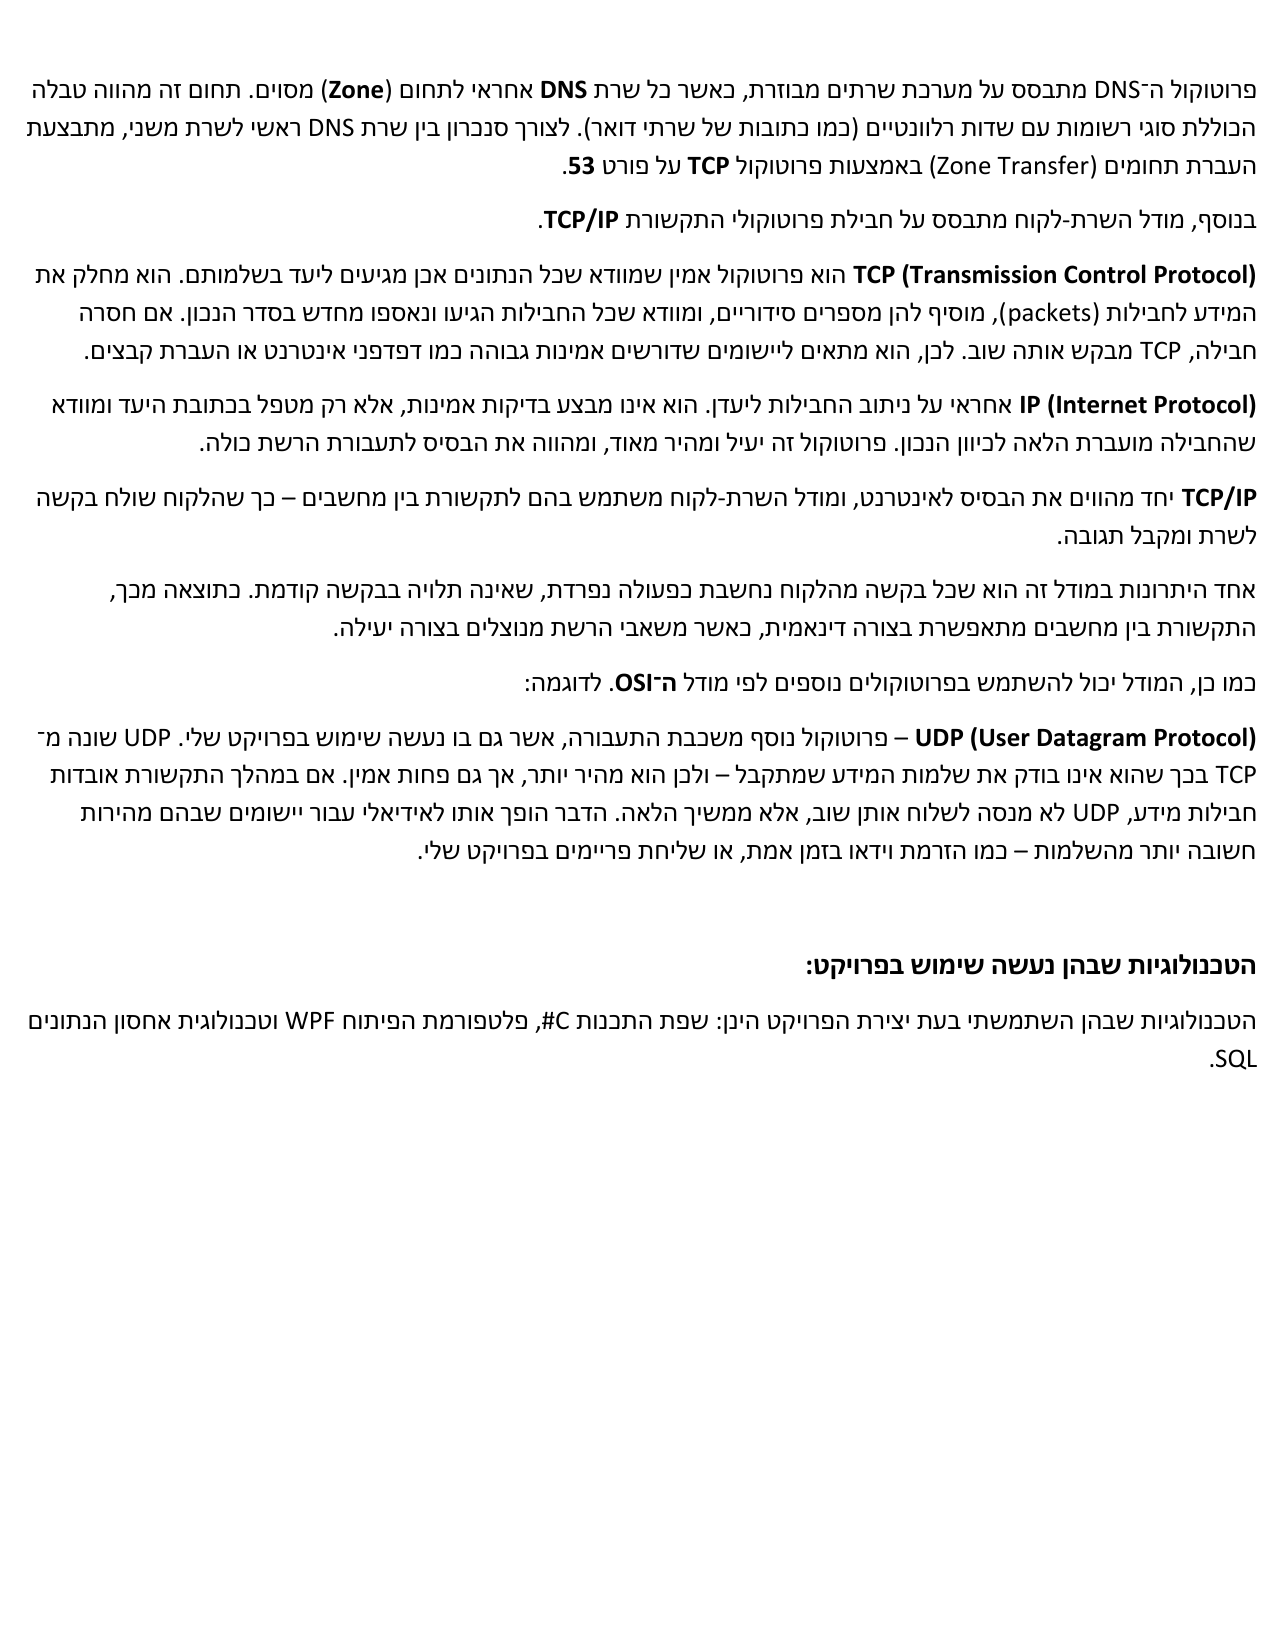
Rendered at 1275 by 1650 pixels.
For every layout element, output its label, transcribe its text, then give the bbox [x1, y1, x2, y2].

text בנוסף, מודל השרת-לקוח מתבסס על חבילת פרוטוקולי התקשורת TCP/IP. [18, 203, 1257, 236]
text TCP/IP יחד מהווים את הבסיס לאינטרנט, ומודל השרת-לקוח משתמש בהם לתקשורת בין מחשבים – כך שהלקוח שולח בקשה לשרת ומקבל תגובה. [18, 480, 1257, 551]
text אחד היתרונות במודל זה הוא שכל בקשה מהלקוח נחשבת כפעולה נפרדת, שאינה תלויה בבקשה קודמת. כתוצאה מכך, התקשורת בין מחשבים מתאפשרת בצורה דינאמית, כאשר משאבי הרשת מנוצלים בצורה יעילה. [18, 573, 1257, 644]
text TCP (Transmission Control Protocol) הוא פרוטוקול אמין שמוודא שכל הנתונים אכן מגיעים ליעד בשלמותם. הוא מחלק את המידע לחבילות (packets), מוסיף להן מספרים סידוריים, ומוודא שכל החבילות הגיעו ונאספו מחדש בסדר הנכון. אם חסרה חבילה, TCP מבקש אותה שוב. לכן, הוא מתאים ליישומים שדורשים אמינות גבוהה כמו דפדפני אינטרנט או העברת קבצים. [18, 257, 1257, 366]
text IP (Internet Protocol) אחראי על ניתוב החבילות ליעדן. הוא אינו מבצע בדיקות אמינות, אלא רק מטפל בכתובת היעד ומוודא שהחבילה מועברת הלאה לכיוון הנכון. פרוטוקול זה יעיל ומהיר מאוד, ומהווה את הבסיס לתעבורת הרשת כולה. [18, 388, 1257, 459]
text פרוטוקול ה־DNS מתבסס על מערכת שרתים מבוזרת, כאשר כל שרת DNS אחראי לתחום (Zone) מסוים. תחום זה מהווה טבלה הכוללת סוגי רשומות עם שדות רלוונטיים (כמו כתובות של שרתי דואר). לצורך סנכרון בין שרת DNS ראשי לשרת משני, מתבצעת העברת תחומים (Zone Transfer) באמצעות פרוטוקול TCP על פורט 53. [18, 72, 1257, 181]
text כמו כן, המודל יכול להשתמש בפרוטוקולים נוספים לפי מודל ה־OSI. לדוגמה: [18, 665, 1257, 698]
text הטכנולוגיות שבהן נעשה שימוש בפרויקט: [18, 946, 1257, 981]
text הטכנולוגיות שבהן השתמשתי בעת יצירת הפרויקט הינן: שפת התכנות C#, פלטפורמת הפיתוח WPF וטכנולוגית אחסון הנתונים SQL. [18, 1003, 1257, 1074]
text UDP (User Datagram Protocol) – פרוטוקול נוסף משכבת התעבורה, אשר גם בו נעשה שימוש בפרויקט שלי. UDP שונה מ־TCP בכך שהוא אינו בודק את שלמות המידע שמתקבל – ולכן הוא מהיר יותר, אך גם פחות אמין. אם במהלך התקשורת אובדות חבילות מידע, UDP לא מנסה לשלוח אותן שוב, אלא ממשיך הלאה. הדבר הופך אותו לאידיאלי עבור יישומים שבהם מהירות חשובה יותר מהשלמות – כמו הזרמת וידאו בזמן אמת, או שליחת פריימים בפרויקט שלי. [18, 720, 1257, 867]
